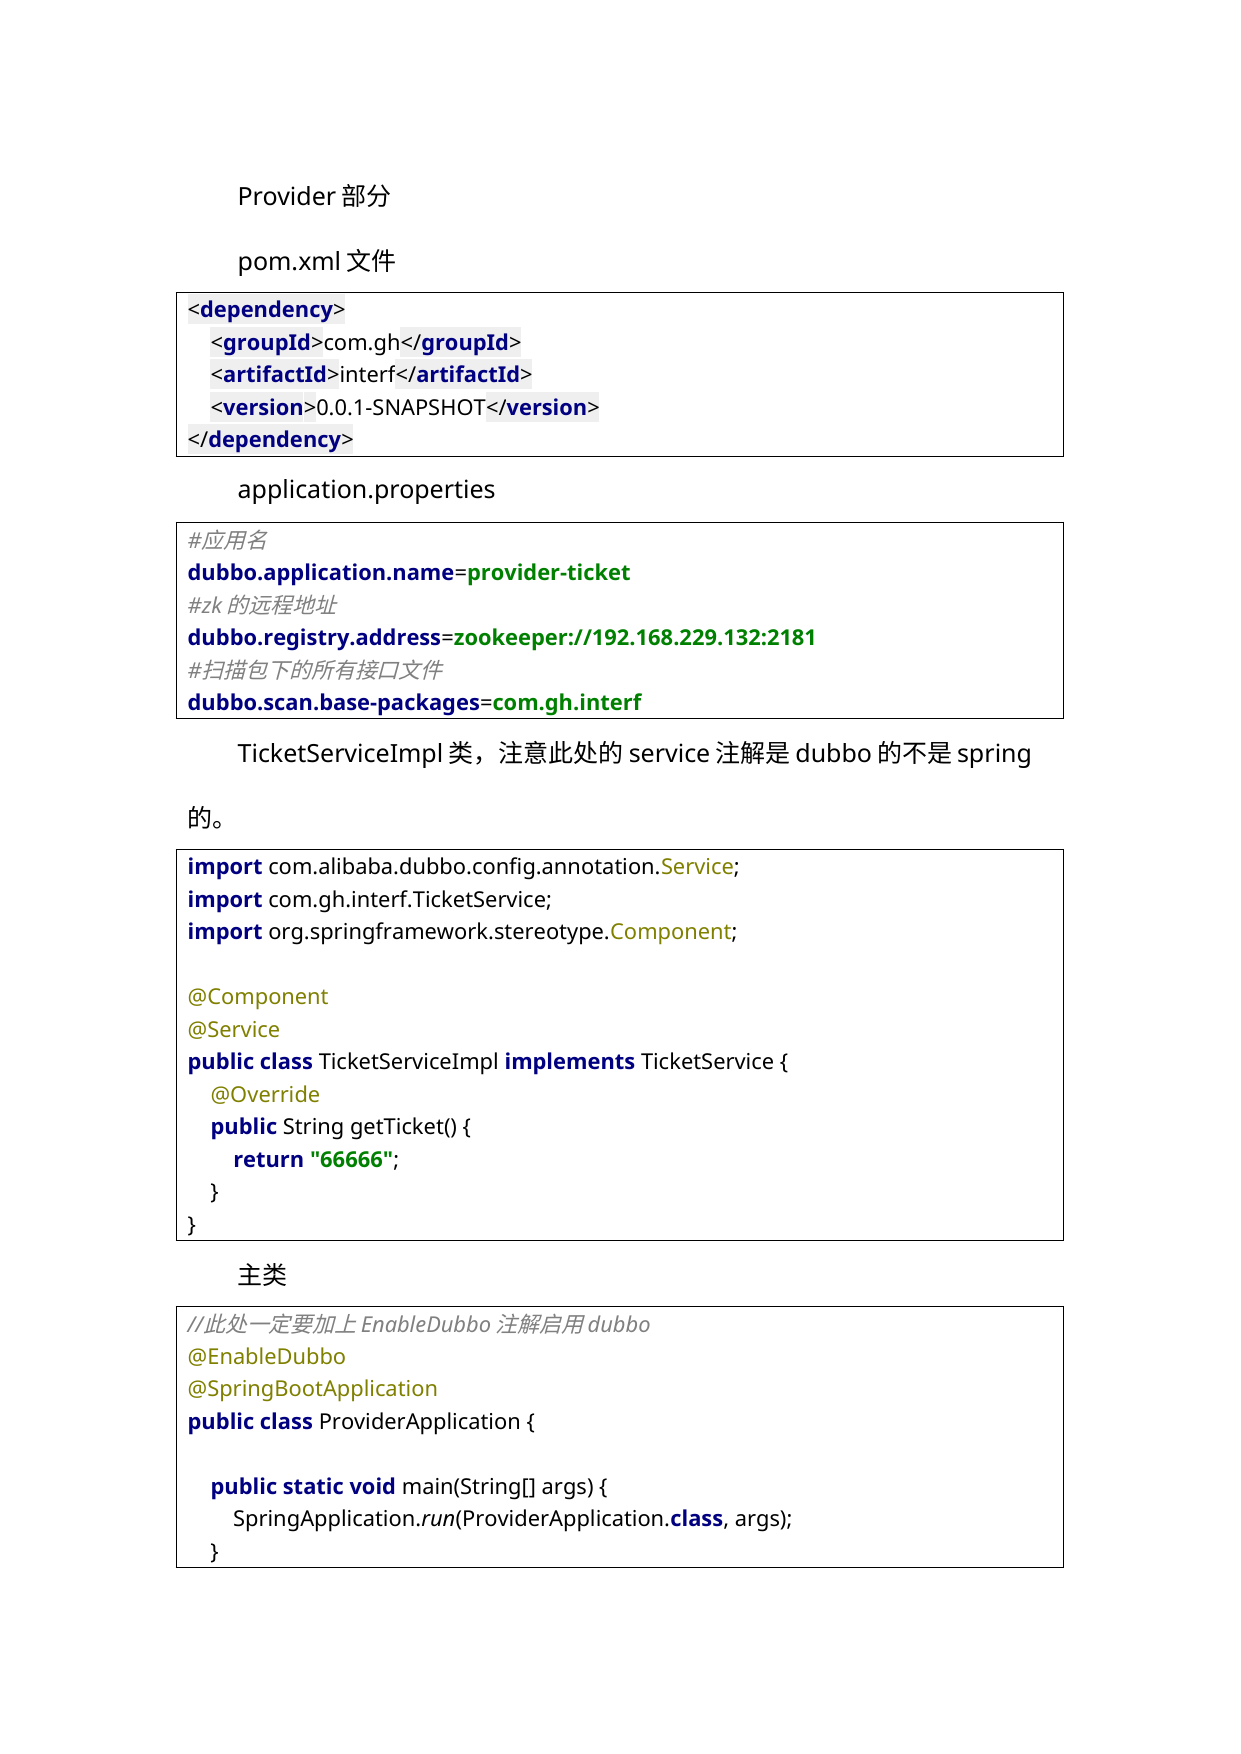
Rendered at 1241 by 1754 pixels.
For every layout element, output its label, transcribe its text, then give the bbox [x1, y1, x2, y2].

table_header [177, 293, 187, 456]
text Provider部分 [187, 162, 1053, 227]
text 主类 [187, 1241, 1053, 1306]
text application.properties [187, 457, 1053, 522]
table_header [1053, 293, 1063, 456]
text TicketServiceImpl类，注意此处的service注解是dubbo的不是spring的。 [187, 719, 1053, 849]
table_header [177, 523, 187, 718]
text pom.xml文件 [187, 227, 1053, 292]
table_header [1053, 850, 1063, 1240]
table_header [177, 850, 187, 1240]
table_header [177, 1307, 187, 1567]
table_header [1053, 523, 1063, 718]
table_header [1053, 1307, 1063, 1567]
